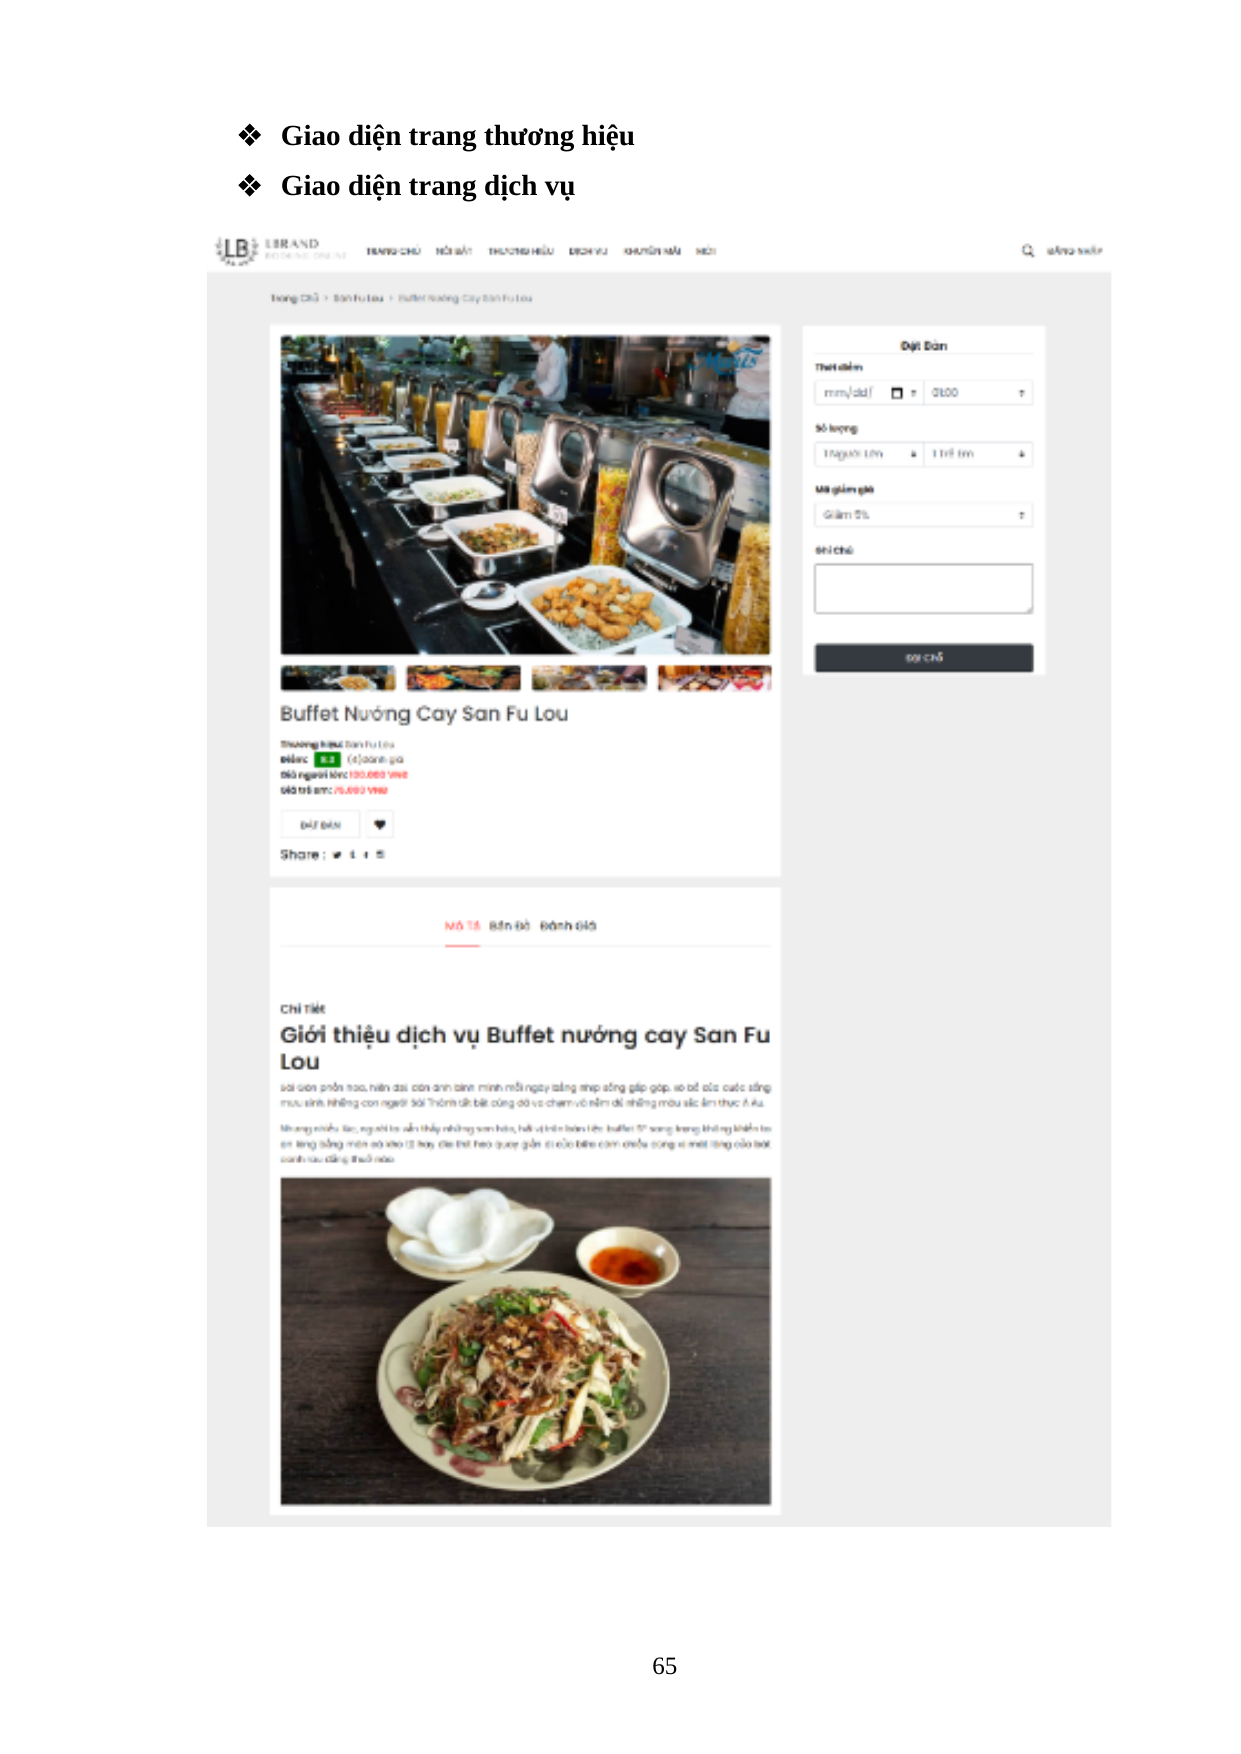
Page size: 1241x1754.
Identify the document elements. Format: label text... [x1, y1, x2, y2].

picture [206, 231, 1112, 1527]
list Giao diện trang dịch vụ [236, 168, 1122, 202]
list Giao diện trang thương hiệu [236, 118, 1122, 152]
